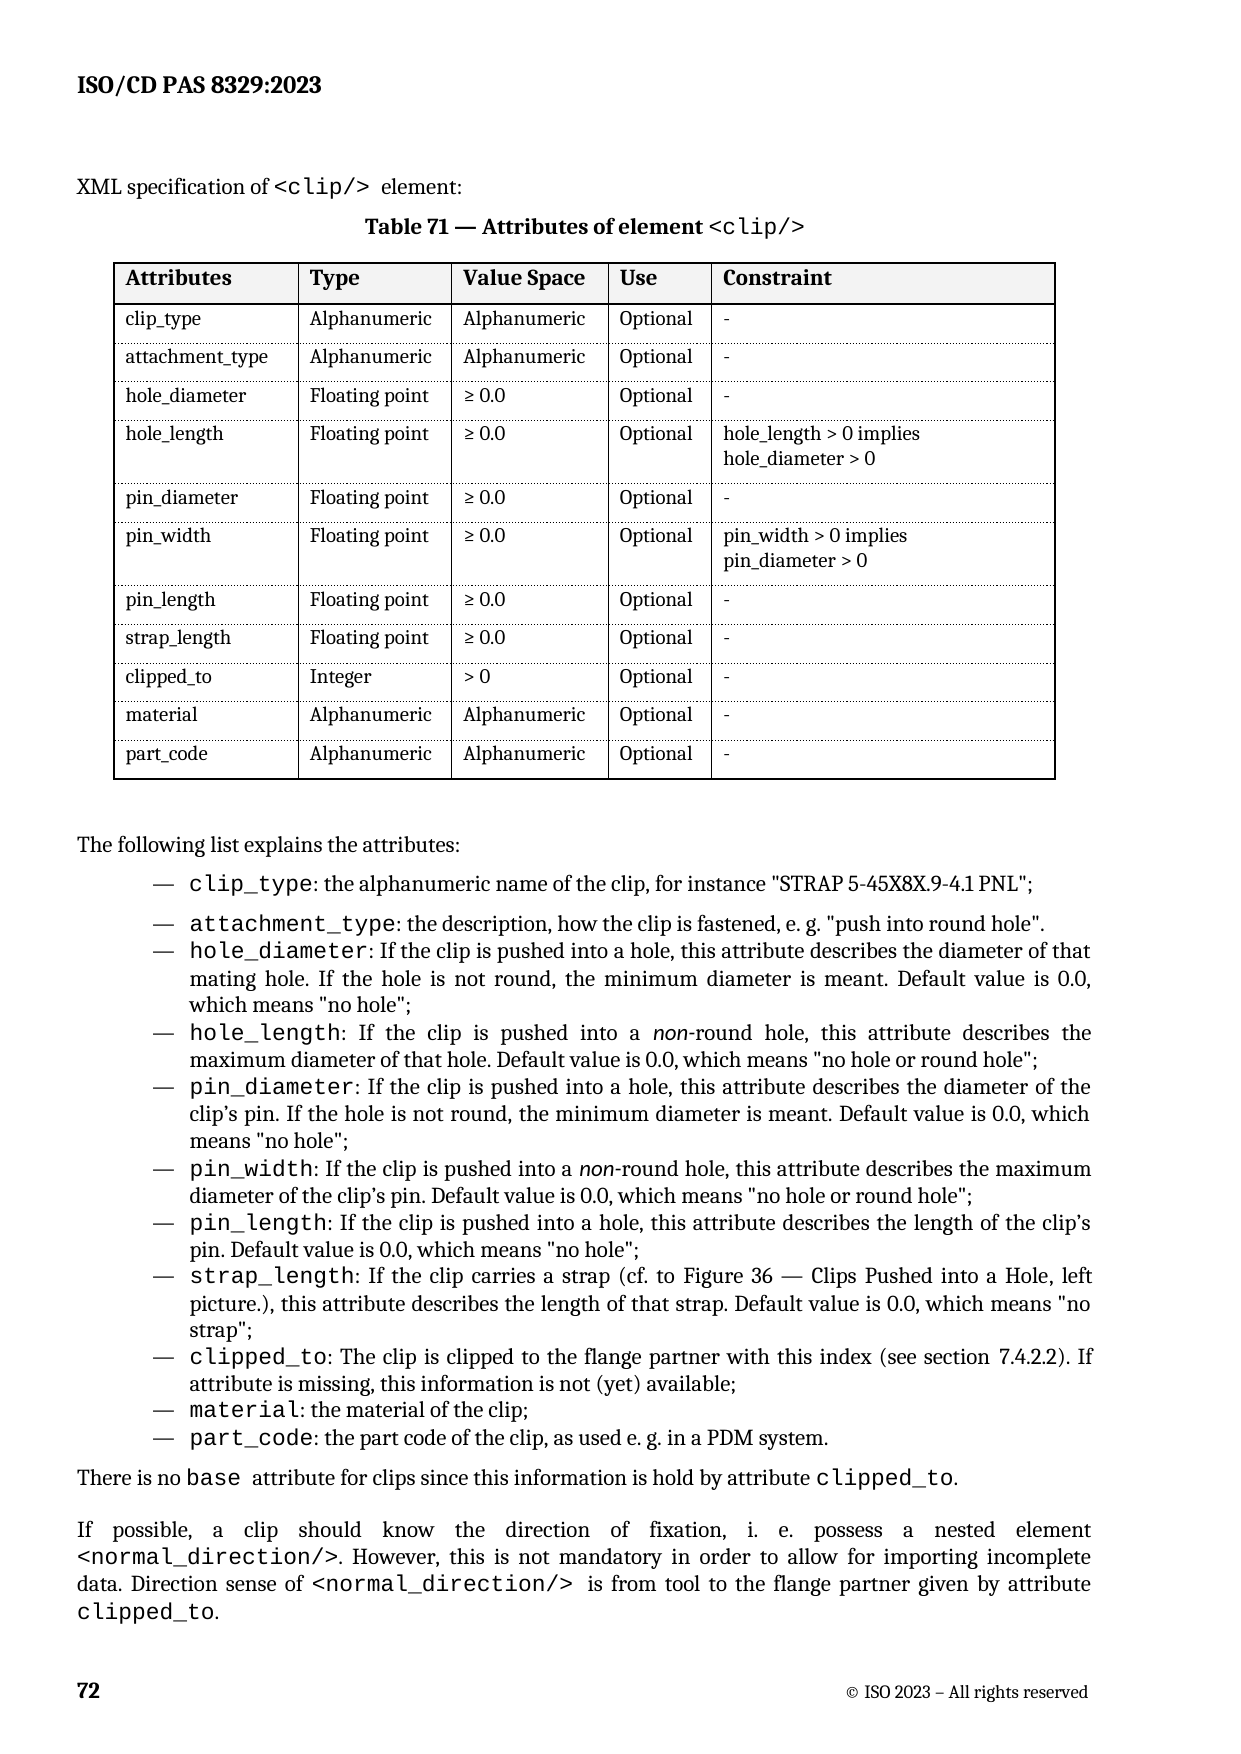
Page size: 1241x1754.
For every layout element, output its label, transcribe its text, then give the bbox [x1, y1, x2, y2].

list pin_length: If the clip is pushed into a hole, this attribute describes the length of the clip’s pin. Default value is 0.0, which means "no hole"; [152, 1209, 1092, 1263]
text Table 71 — Attributes of element <clip/> [77, 214, 1092, 241]
list clip_type: the alphanumeric name of the clip, for instance "STRAP 5-45X8X.9-4.1 PNL"; [152, 870, 1092, 898]
text XML specification of <clip/> element: [77, 174, 1092, 201]
list hole_length: If the clip is pushed into a non-round hole, this attribute describes the maximum diameter of that hole. Default value is 0.0, which means "no hole or round hole"; [152, 1018, 1092, 1074]
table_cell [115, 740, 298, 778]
list part_code: the part code of the clip, as used e. g. in a PDM system. [152, 1425, 1092, 1452]
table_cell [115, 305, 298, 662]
list pin_diameter: If the clip is pushed into a hole, this attribute describes the diameter of the clip’s pin. If the hole is not round, the minimum diameter is meant. Default value is 0.0, which means "no hole"; [152, 1074, 1092, 1154]
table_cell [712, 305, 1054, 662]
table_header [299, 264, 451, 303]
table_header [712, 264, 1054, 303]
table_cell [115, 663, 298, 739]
list hole_diameter: If the clip is pushed into a hole, this attribute describes the diameter of that mating hole. If the hole is not round, the minimum diameter is meant. Default value is 0.0, which means "no hole"; [152, 938, 1092, 1018]
list pin_width: If the clip is pushed into a non-round hole, this attribute describes the maximum diameter of the clip’s pin. Default value is 0.0, which means "no hole or round hole"; [152, 1154, 1092, 1209]
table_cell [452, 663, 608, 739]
list attachment_type: the description, how the clip is fastened, e. g. "push into round hole". [152, 910, 1092, 938]
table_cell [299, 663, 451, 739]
text The following list explains the attributes: [77, 832, 1092, 858]
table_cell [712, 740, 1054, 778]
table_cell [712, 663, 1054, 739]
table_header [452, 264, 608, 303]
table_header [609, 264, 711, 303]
text There is no base attribute for clips since this information is hold by attribute clipped_to. [77, 1465, 1092, 1492]
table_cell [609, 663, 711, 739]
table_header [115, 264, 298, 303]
list material: the material of the clip; [152, 1397, 1092, 1425]
text If possible, a clip should know the direction of fixation, i. e. possess a nested element <normal_direction/>. However, this is not mandatory in order to allow for importing incomplete data. Direction sense of <normal_direction/> is from tool to the flange partner given by attribute clipped_to. [77, 1517, 1092, 1626]
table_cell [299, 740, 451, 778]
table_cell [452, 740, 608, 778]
list strap_length: If the clip carries a strap (cf. to Figure 36 — Clips Pushed into a Hole, left picture.), this attribute describes the length of that strap. Default value is 0.0, which means "no strap"; [152, 1263, 1092, 1343]
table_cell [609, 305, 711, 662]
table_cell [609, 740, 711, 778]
list clipped_to: The clip is clipped to the flange partner with this index (see section 7.4.2.2). If attribute is missing, this information is not (yet) available; [152, 1343, 1092, 1397]
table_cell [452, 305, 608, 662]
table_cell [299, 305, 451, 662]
